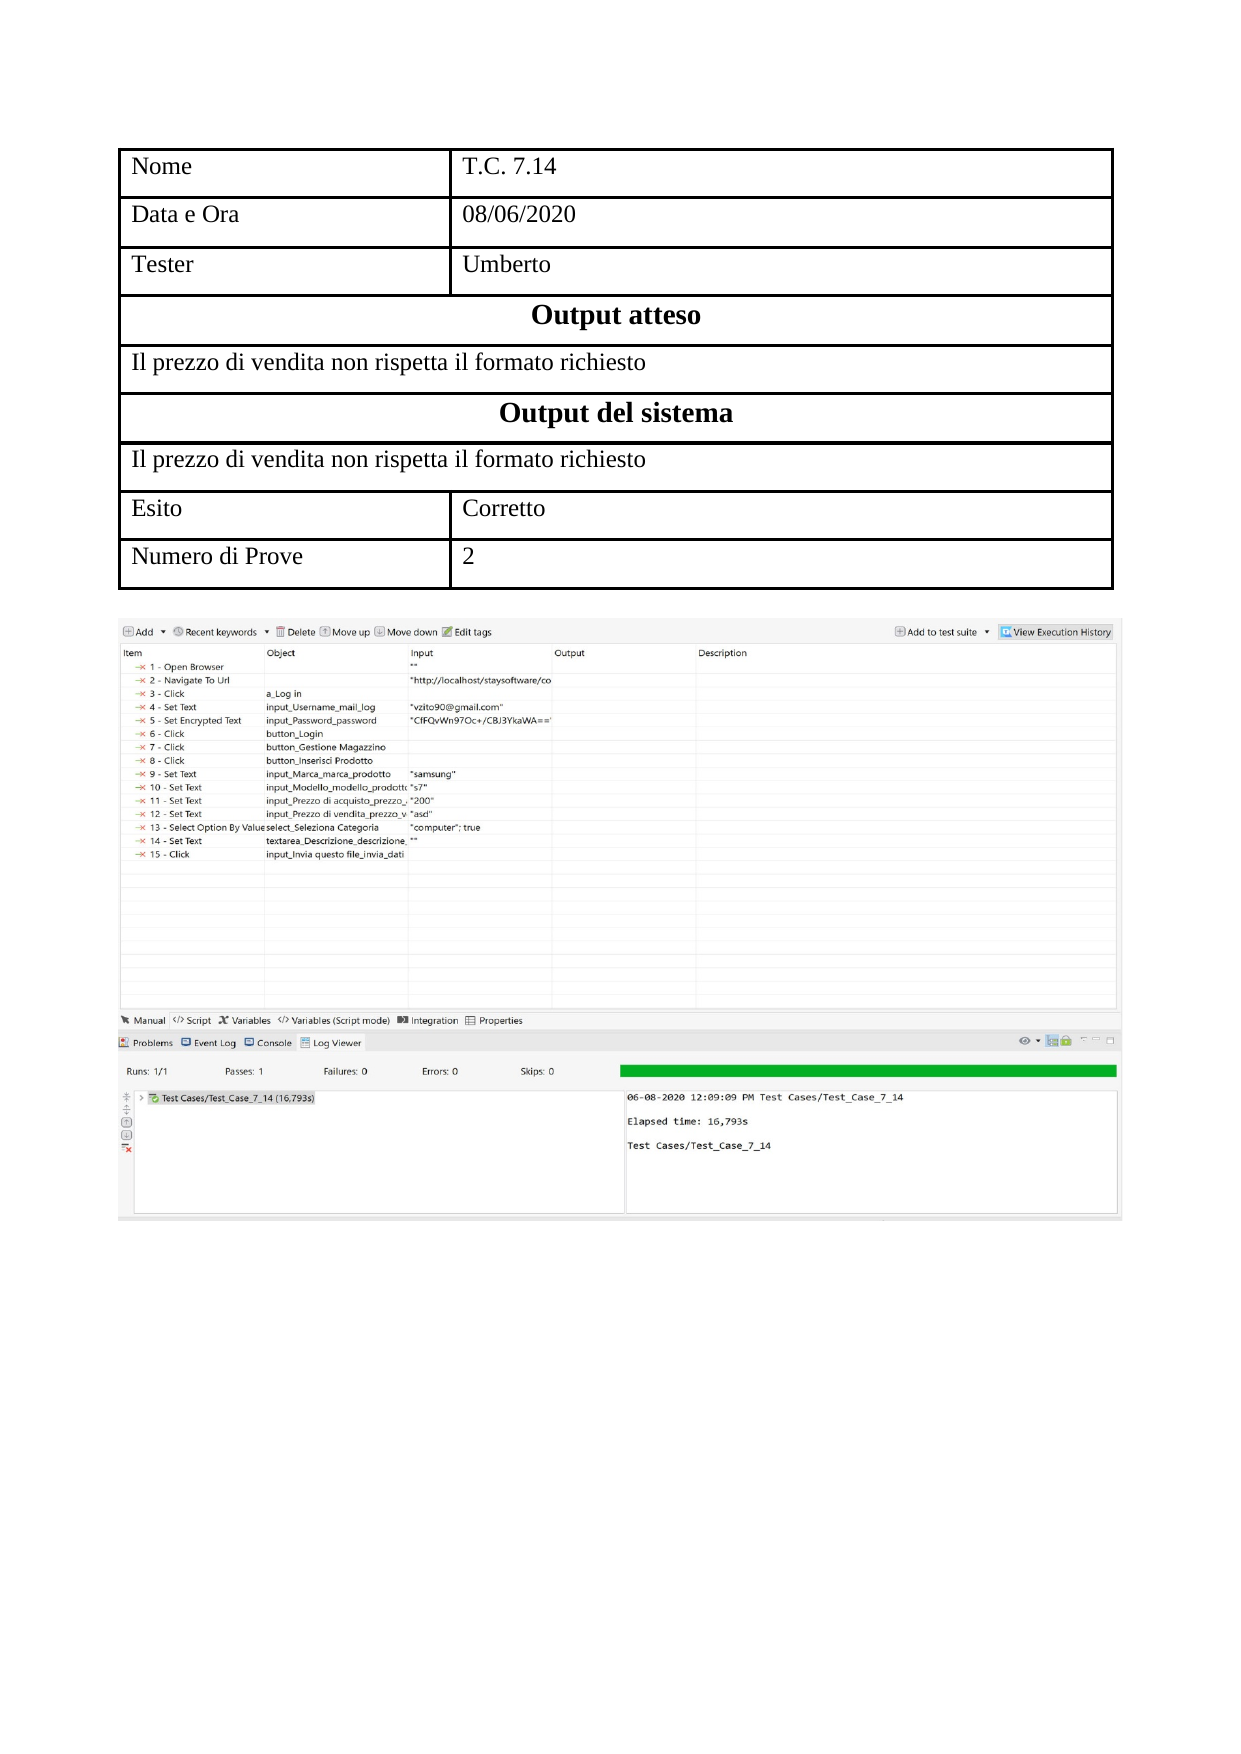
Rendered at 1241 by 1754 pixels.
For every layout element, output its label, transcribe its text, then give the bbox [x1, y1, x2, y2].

table_cell Umberto [452, 249, 1111, 294]
table_cell Corretto [452, 493, 1111, 538]
picture [118, 618, 1123, 1221]
table_cell 08/06/2020 [452, 199, 1111, 246]
table_cell 2 [452, 541, 1111, 587]
table_cell Output del sistema [121, 395, 1111, 441]
table_header Nome [121, 151, 449, 196]
table_cell Il prezzo di vendita non rispetta il formato richiesto [121, 445, 1111, 490]
table_cell Output atteso [121, 297, 1111, 343]
table_cell Numero di Prove [121, 541, 449, 587]
table_cell Il prezzo di vendita non rispetta il formato richiesto [121, 347, 1111, 392]
table_cell Tester [121, 249, 449, 294]
table_header T.C. 7.14 [452, 151, 1111, 196]
table_cell Data e Ora [121, 199, 449, 246]
table_cell Esito [121, 493, 449, 538]
